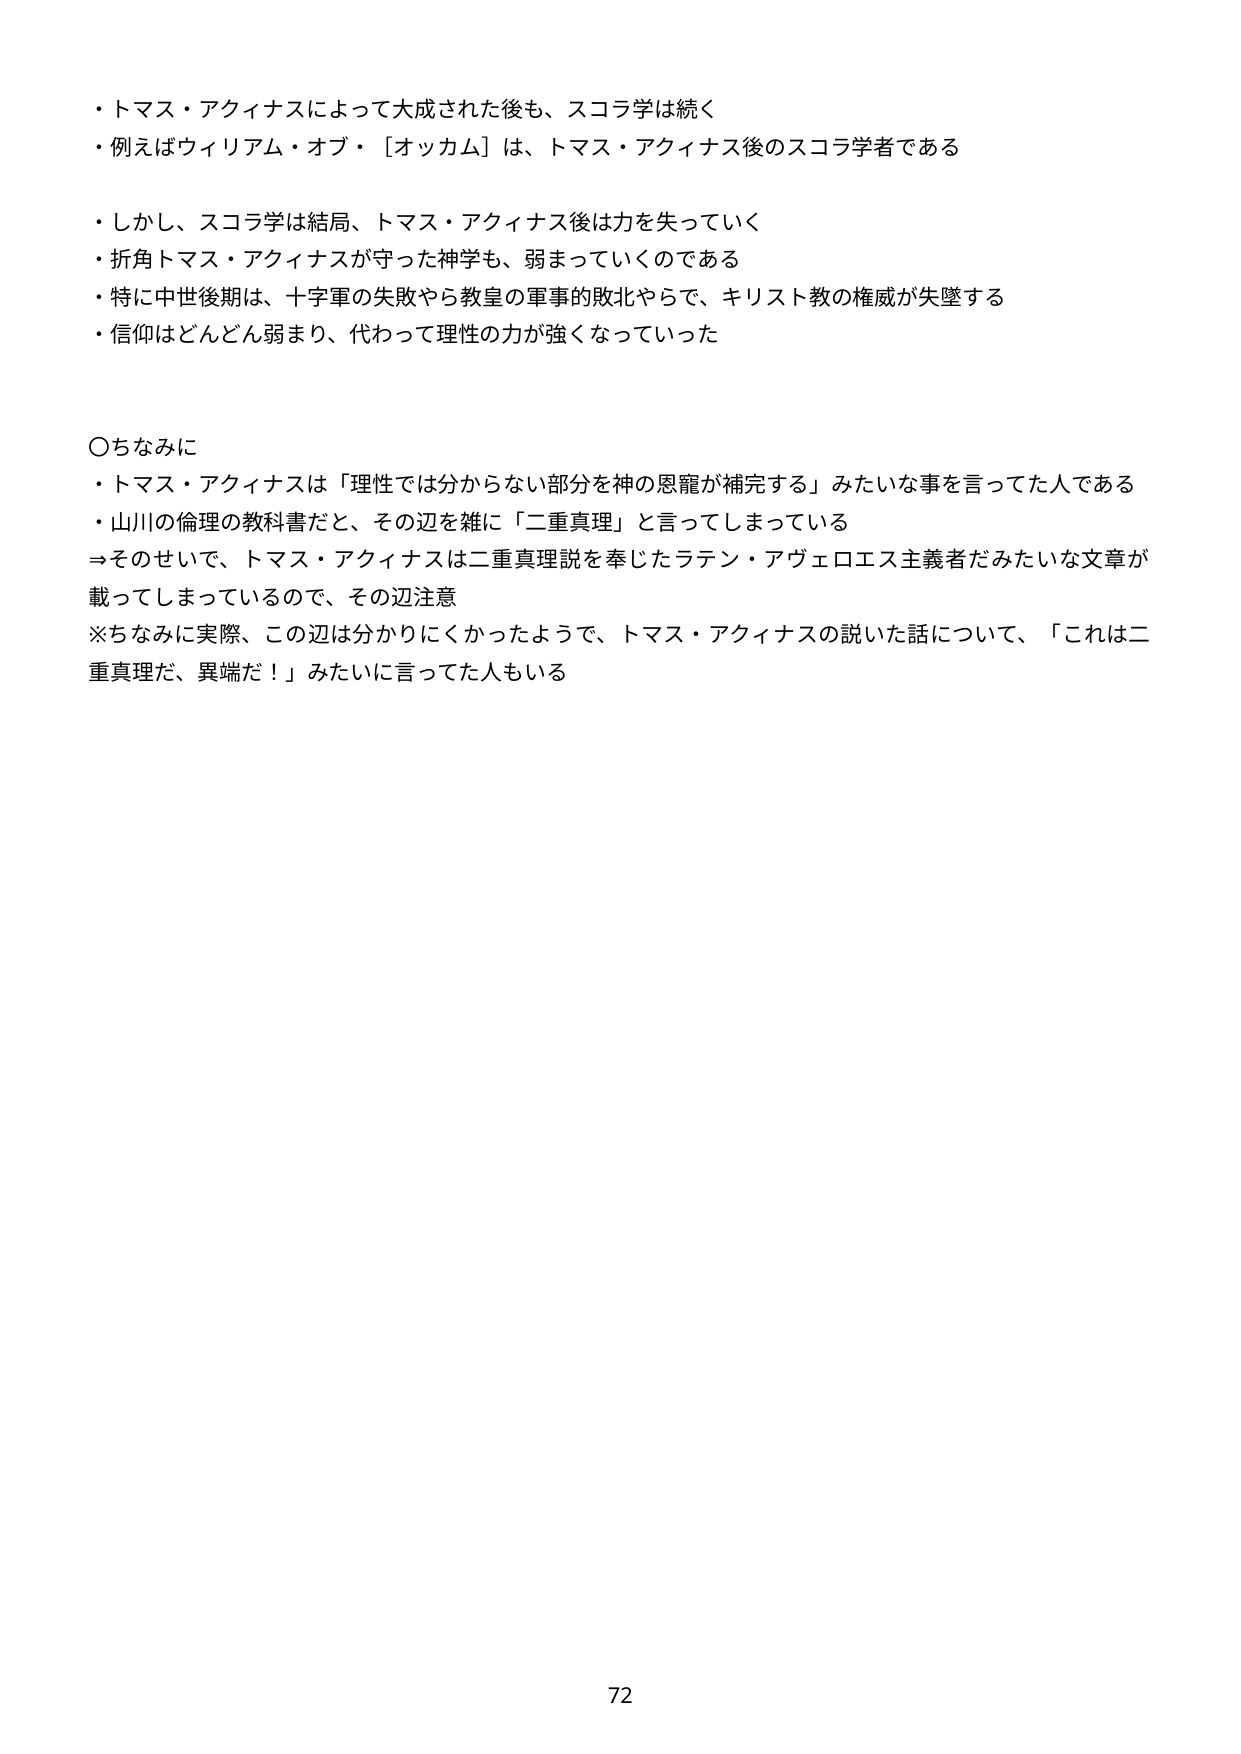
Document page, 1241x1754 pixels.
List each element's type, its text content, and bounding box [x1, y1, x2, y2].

text ・例えばウィリアム・オブ・［オッカム］は、トマス・アクィナス後のスコラ学者である [89, 127, 1152, 164]
text ・トマス・アクィナスは「理性では分からない部分を神の恩寵が補完する」みたいな事を言ってた人である [89, 464, 1152, 502]
text 〇ちなみに [89, 427, 1152, 464]
text ・折角トマス・アクィナスが守った神学も、弱まっていくのである [89, 239, 1152, 277]
text ・トマス・アクィナスによって大成された後も、スコラ学は続く [89, 89, 1152, 127]
text ・山川の倫理の教科書だと、その辺を雑に「二重真理」と言ってしまっている [89, 502, 1152, 539]
text ・しかし、スコラ学は結局、トマス・アクィナス後は力を失っていく [89, 202, 1152, 239]
text ※ちなみに実際、この辺は分かりにくかったようで、トマス・アクィナスの説いた話について、「これは二重真理だ、異端だ！」みたいに言ってた人もいる [89, 614, 1152, 689]
text ・特に中世後期は、十字軍の失敗やら教皇の軍事的敗北やらで、キリスト教の権威が失墜する [89, 277, 1152, 314]
text ⇒そのせいで、トマス・アクィナスは二重真理説を奉じたラテン・アヴェロエス主義者だみたいな文章が載ってしまっているので、その辺注意 [89, 539, 1152, 614]
text ・信仰はどんどん弱まり、代わって理性の力が強くなっていった [89, 314, 1152, 352]
